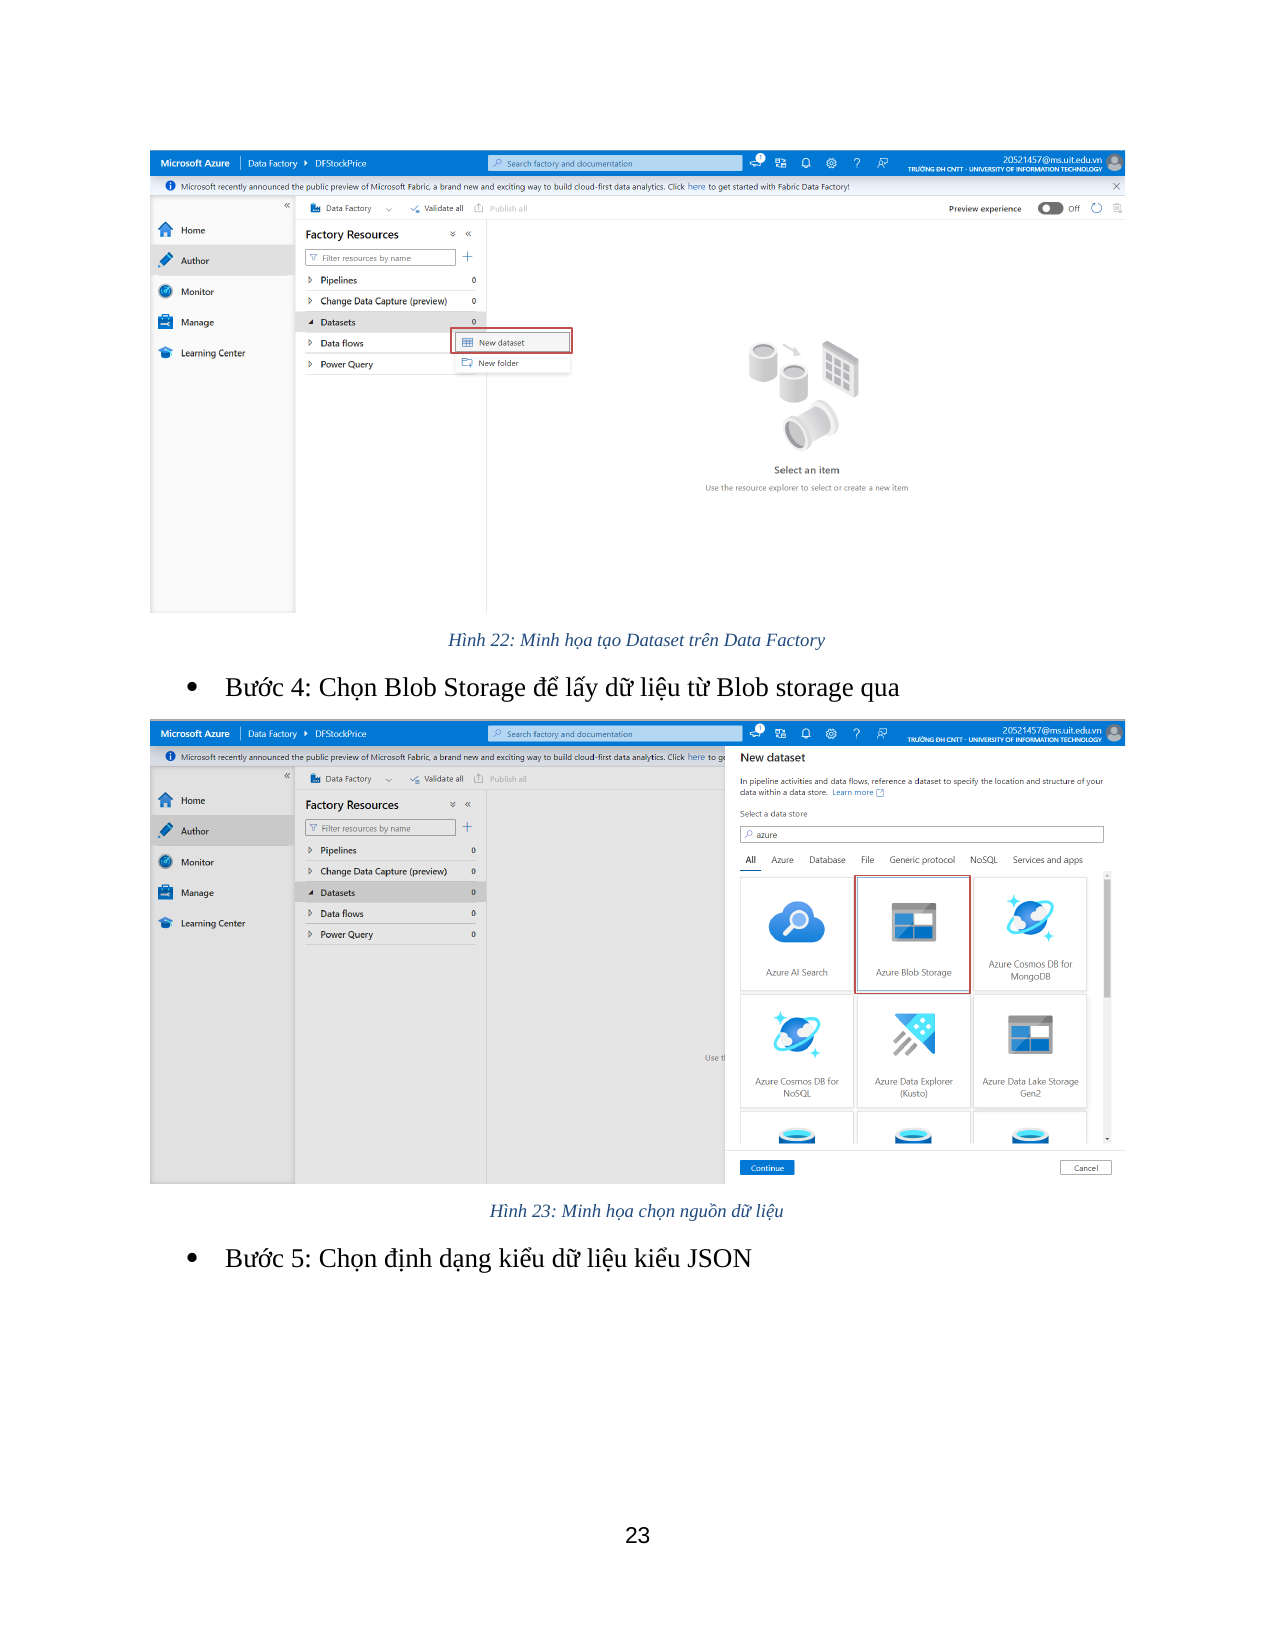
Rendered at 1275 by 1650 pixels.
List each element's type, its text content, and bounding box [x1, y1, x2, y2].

picture [150, 150, 1125, 613]
list Bước 4: Chọn Blob Storage để lấy dữ liệu từ Blob storage qua [187, 671, 1125, 703]
picture [150, 719, 1125, 1184]
text Hình 23: Minh họa chọn nguồn dữ liệu [150, 1200, 1125, 1222]
list Bước 5: Chọn định dạng kiểu dữ liệu kiểu JSON [187, 1242, 1125, 1274]
text Hình 22: Minh họa tạo Dataset trên Data Factory [150, 629, 1125, 651]
